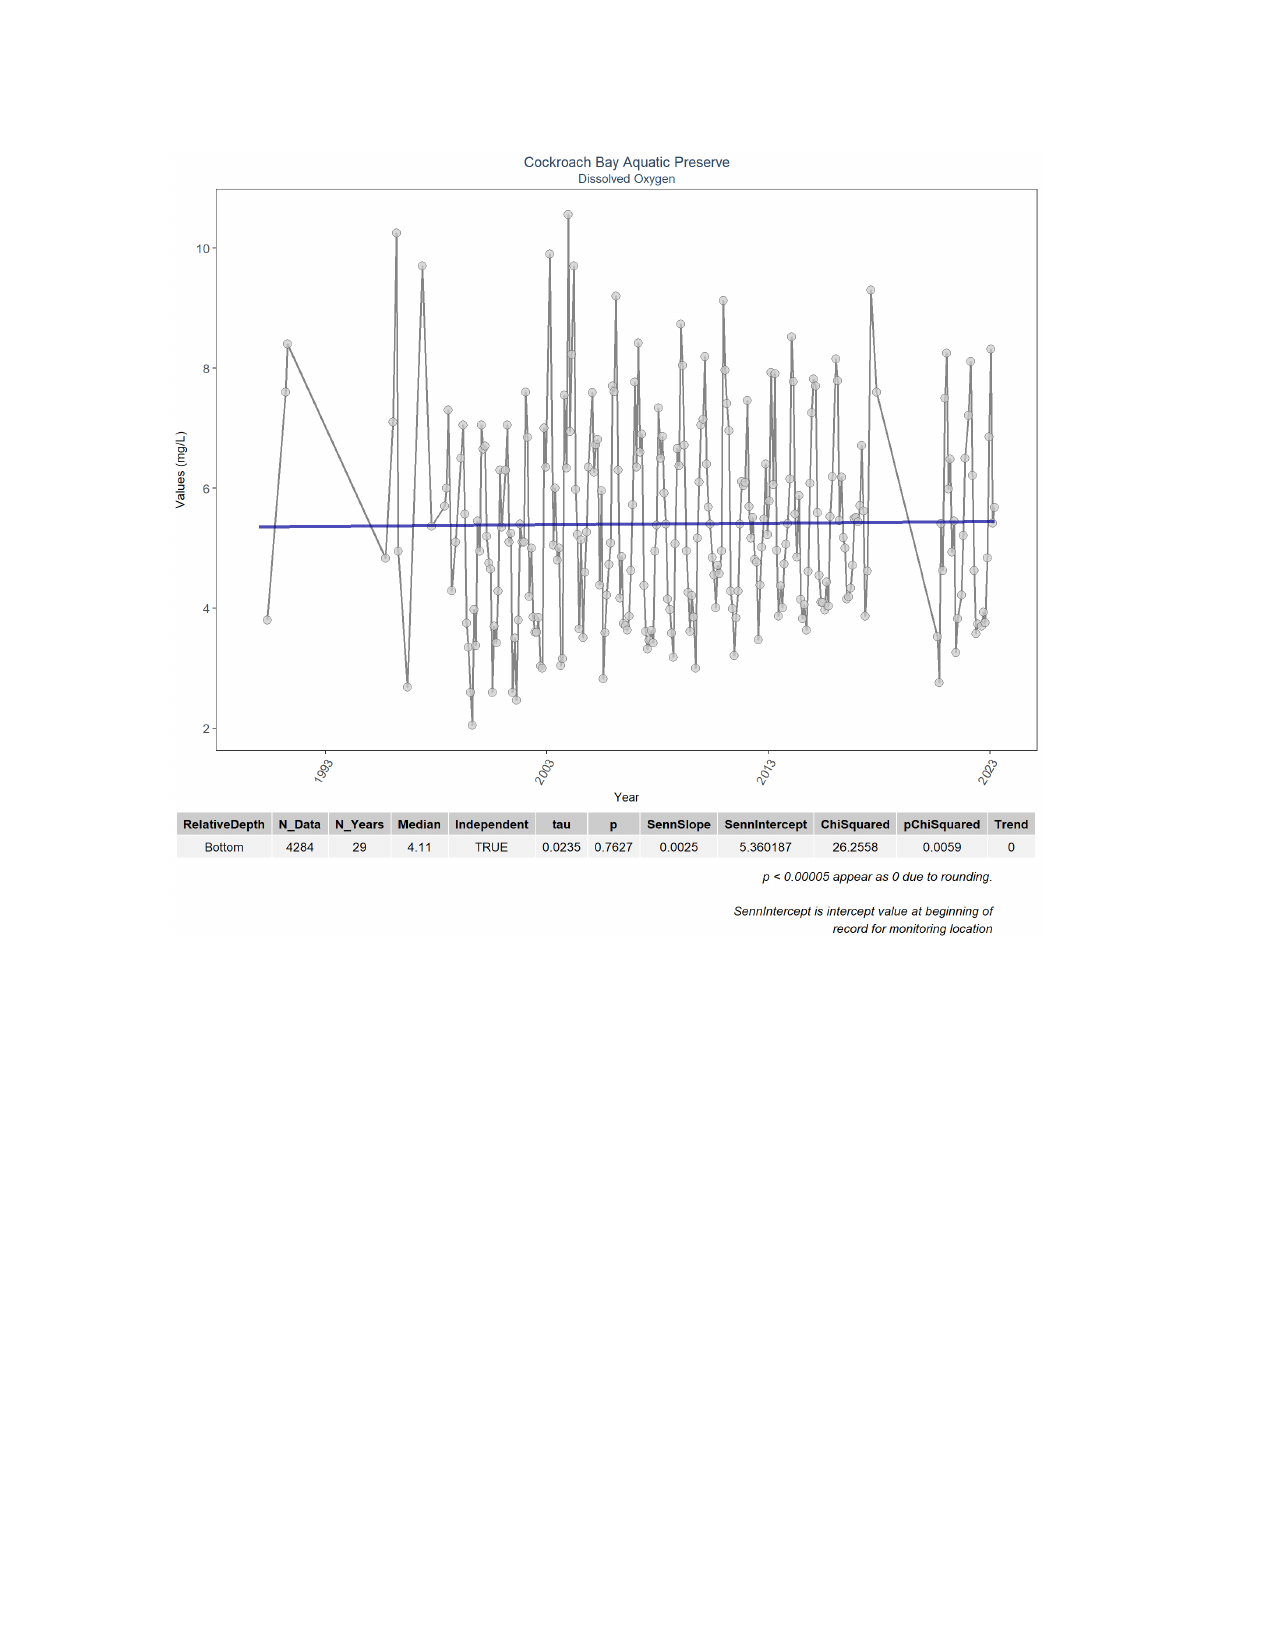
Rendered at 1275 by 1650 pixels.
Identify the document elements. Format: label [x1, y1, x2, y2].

picture [168, 150, 1044, 938]
